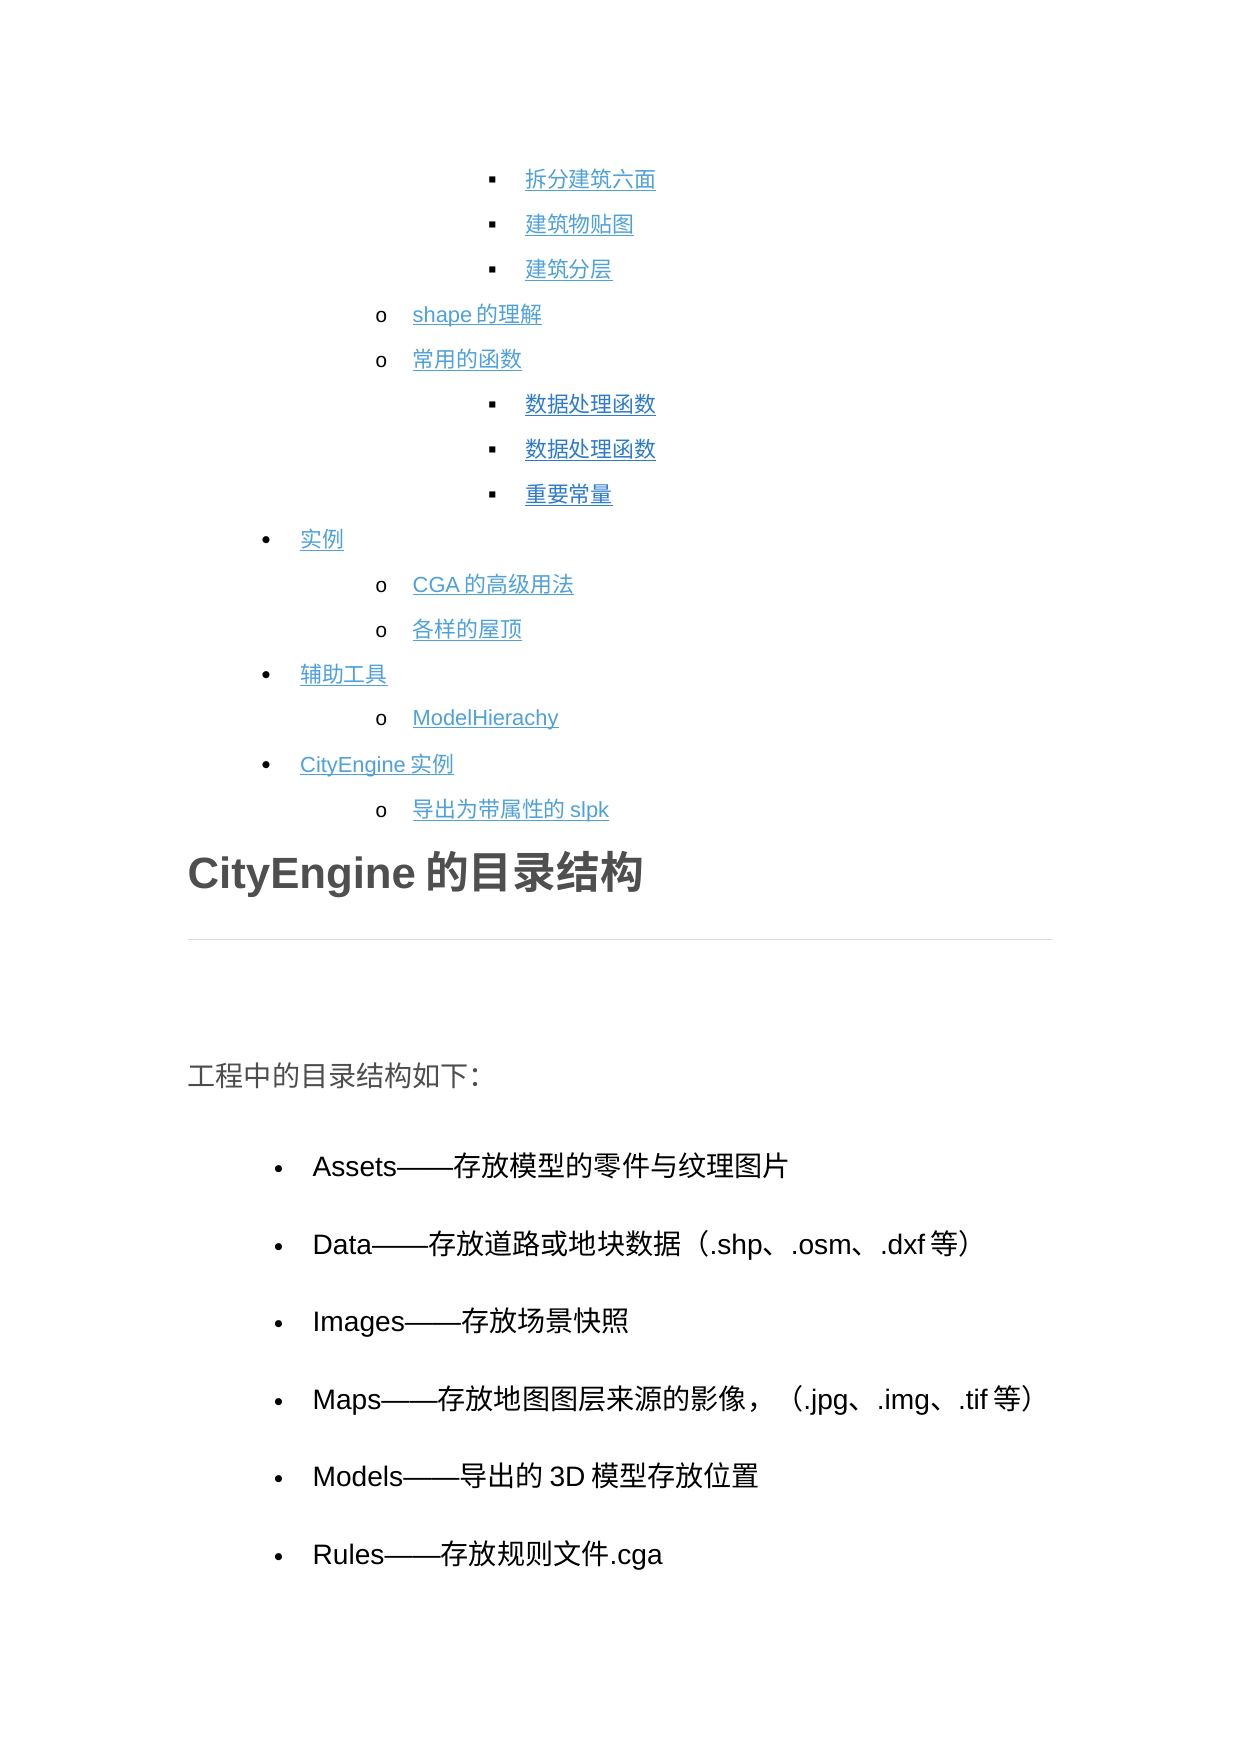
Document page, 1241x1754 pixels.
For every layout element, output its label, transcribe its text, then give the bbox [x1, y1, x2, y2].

list Maps——存放地图图层来源的影像，（.jpg、.img、.tif等） [275, 1364, 1053, 1429]
list CityEngine实例 [262, 747, 1053, 779]
list 导出为带属性的slpk [375, 792, 1053, 824]
list Images——存放场景快照 [275, 1287, 1053, 1352]
list shape的理解 [375, 297, 1053, 329]
list 辅助工具 [262, 657, 1053, 689]
list Assets——存放模型的零件与纹理图片 [275, 1132, 1053, 1197]
list Rules——存放规则文件.cga [275, 1519, 1053, 1584]
list 数据处理函数 [487, 432, 1053, 464]
list Data——存放道路或地块数据（.shp、.osm、.dxf等） [275, 1209, 1053, 1274]
list ModelHierachy [375, 702, 1053, 734]
list 拆分建筑六面 [487, 162, 1053, 194]
subtitle CityEngine的目录结构 [187, 837, 1053, 902]
list Models——导出的3D模型存放位置 [275, 1442, 1053, 1507]
text 工程中的目录结构如下： [187, 1042, 1053, 1107]
list 实例 [262, 522, 1053, 554]
list 重要常量 [487, 477, 1053, 509]
list 常用的函数 [375, 342, 1053, 374]
list 建筑物贴图 [487, 207, 1053, 239]
list 数据处理函数 [487, 387, 1053, 419]
list 建筑分层 [487, 252, 1053, 284]
list CGA的高级用法 [375, 567, 1053, 599]
list 各样的屋顶 [375, 612, 1053, 644]
